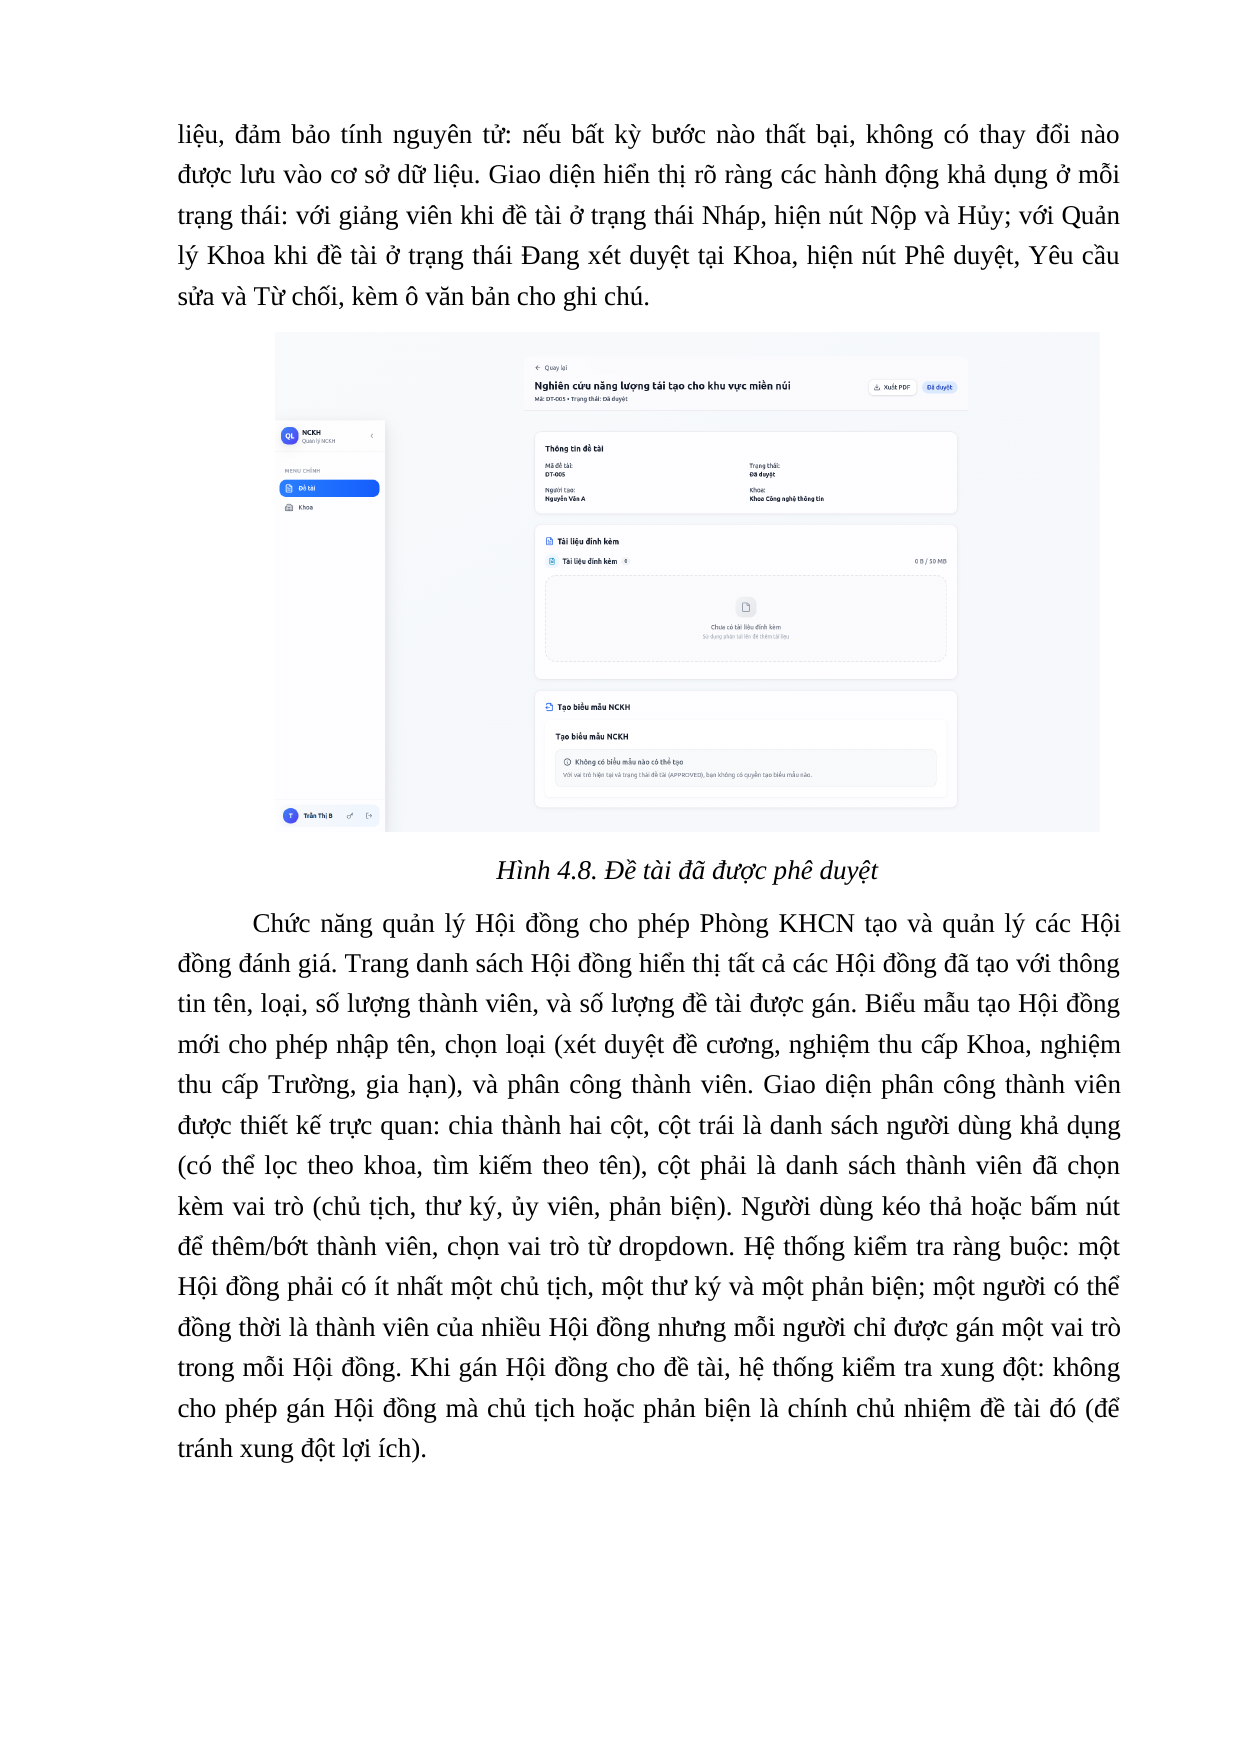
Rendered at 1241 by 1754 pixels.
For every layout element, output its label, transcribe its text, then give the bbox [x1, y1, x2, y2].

text Chức năng quản lý Hội đồng cho phép Phòng KHCN tạo và quản lý các Hội đồng đánh giá. Trang danh sách Hội đồng hiển thị tất cả các Hội đồng đã tạo với thông tin tên, loại, số lượng thành viên, và số lượng đề tài được gán. Biểu mẫu tạo Hội đồng mới cho phép nhập tên, chọn loại (xét duyệt đề cương, nghiệm thu cấp Khoa, nghiệm thu cấp Trường, gia hạn), và phân công thành viên. Giao diện phân công thành viên được thiết kế trực quan: chia thành hai cột, cột trái là danh sách người dùng khả dụng (có thể lọc theo khoa, tìm kiếm theo tên), cột phải là danh sách thành viên đã chọn kèm vai trò (chủ tịch, thư ký, ủy viên, phản biện). Người dùng kéo thả hoặc bấm nút để thêm/bớt thành viên, chọn vai trò từ dropdown. Hệ thống kiểm tra ràng buộc: một Hội đồng phải có ít nhất một chủ tịch, một thư ký và một phản biện; một người có thể đồng thời là thành viên của nhiều Hội đồng nhưng mỗi người chỉ được gán một vai trò trong mỗi Hội đồng. Khi gán Hội đồng cho đề tài, hệ thống kiểm tra xung đột: không cho phép gán Hội đồng mà chủ tịch hoặc phản biện là chính chủ nhiệm đề tài đó (để tránh xung đột lợi ích). [177, 907, 1122, 1463]
text Hình 4.8. Đề tài đã được phê duyệt [177, 854, 1122, 885]
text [177, 118, 1122, 311]
picture [274, 332, 1100, 832]
